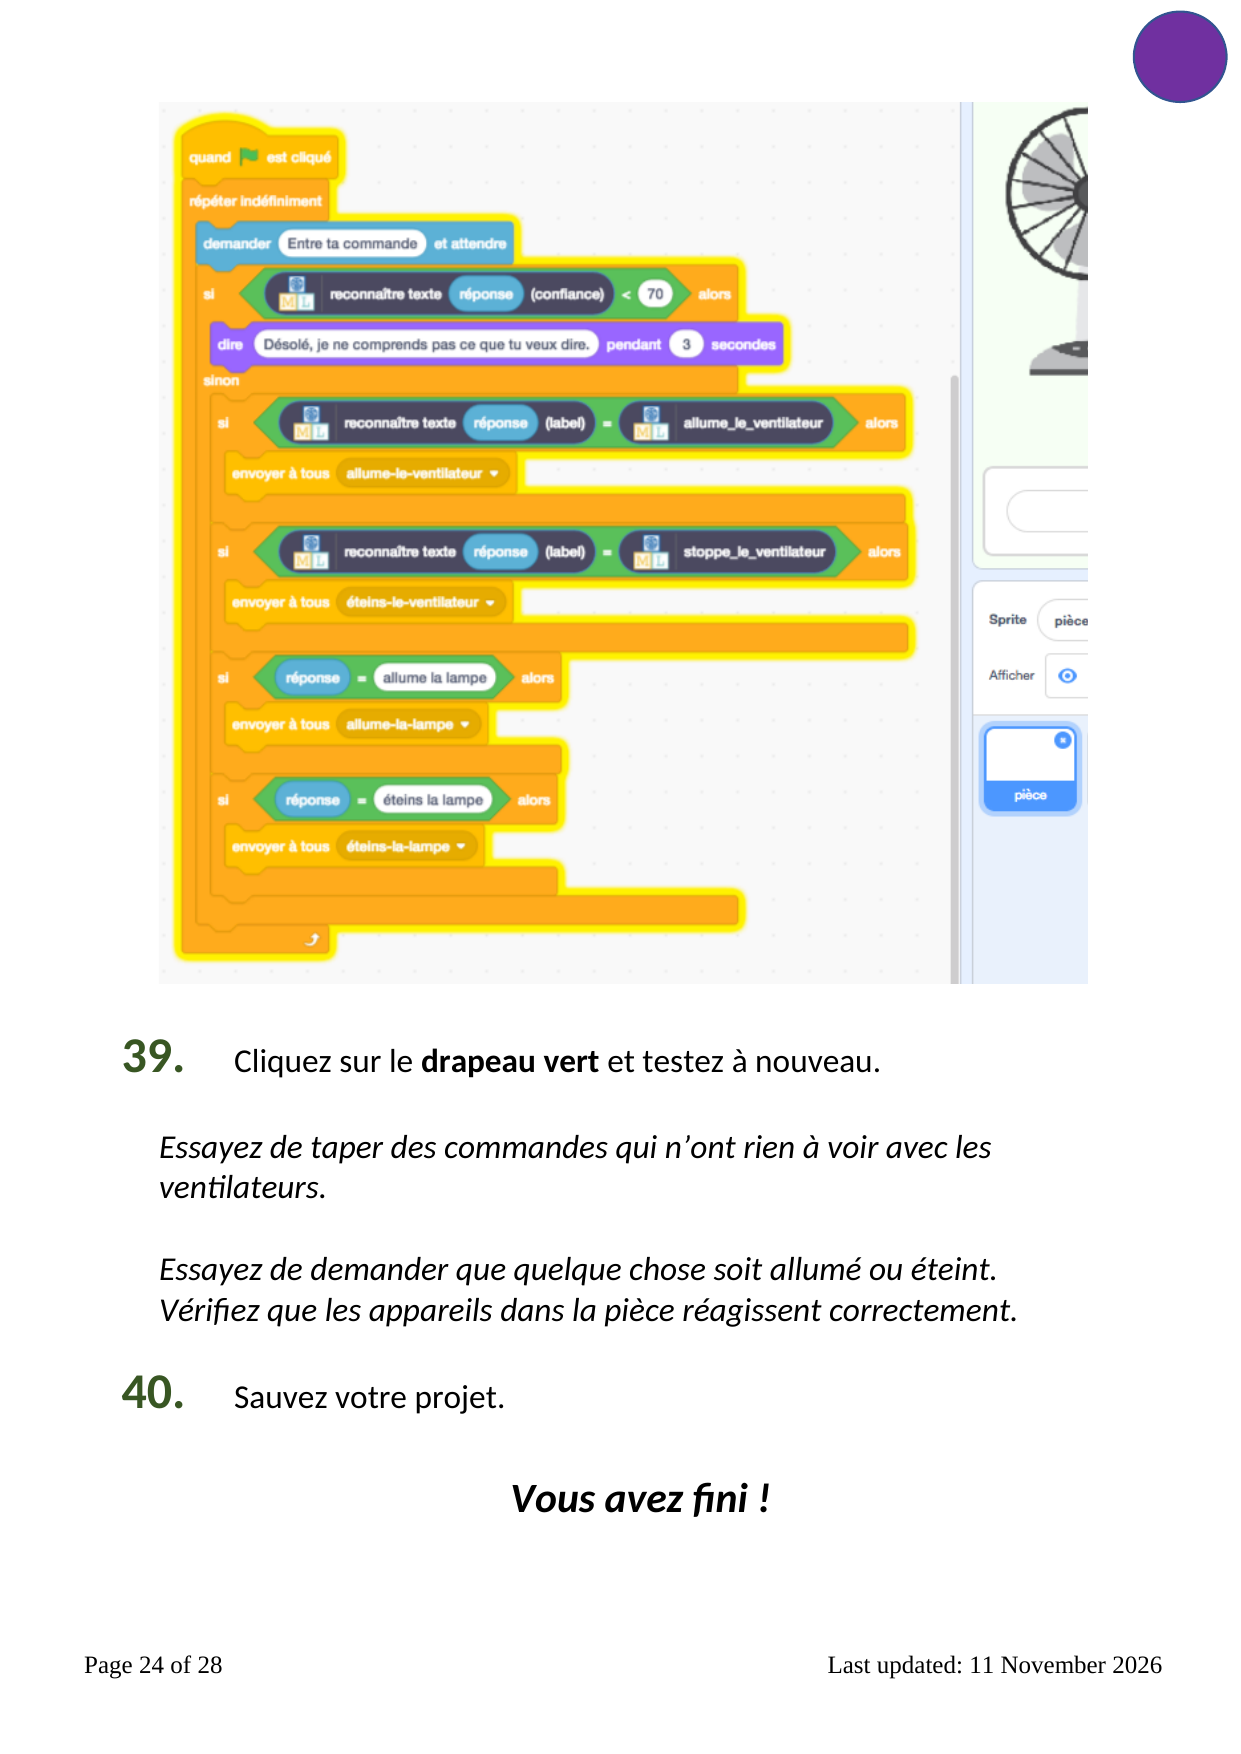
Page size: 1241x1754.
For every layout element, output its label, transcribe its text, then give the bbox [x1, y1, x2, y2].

list Sauvez votre projet. [121, 1360, 1164, 1421]
text Vous avez fini ! [121, 1472, 1164, 1523]
picture [158, 102, 1088, 984]
list Cliquez sur le drapeau vert et testez à nouveau. Essayez de taper des commandes qui n’ont rien à voir avec les ventilateurs. Essayez de demander que quelque chose soit allumé ou éteint. Vérifiez que les appareils dans la pièce réagissent correctement. [121, 1024, 1164, 1360]
